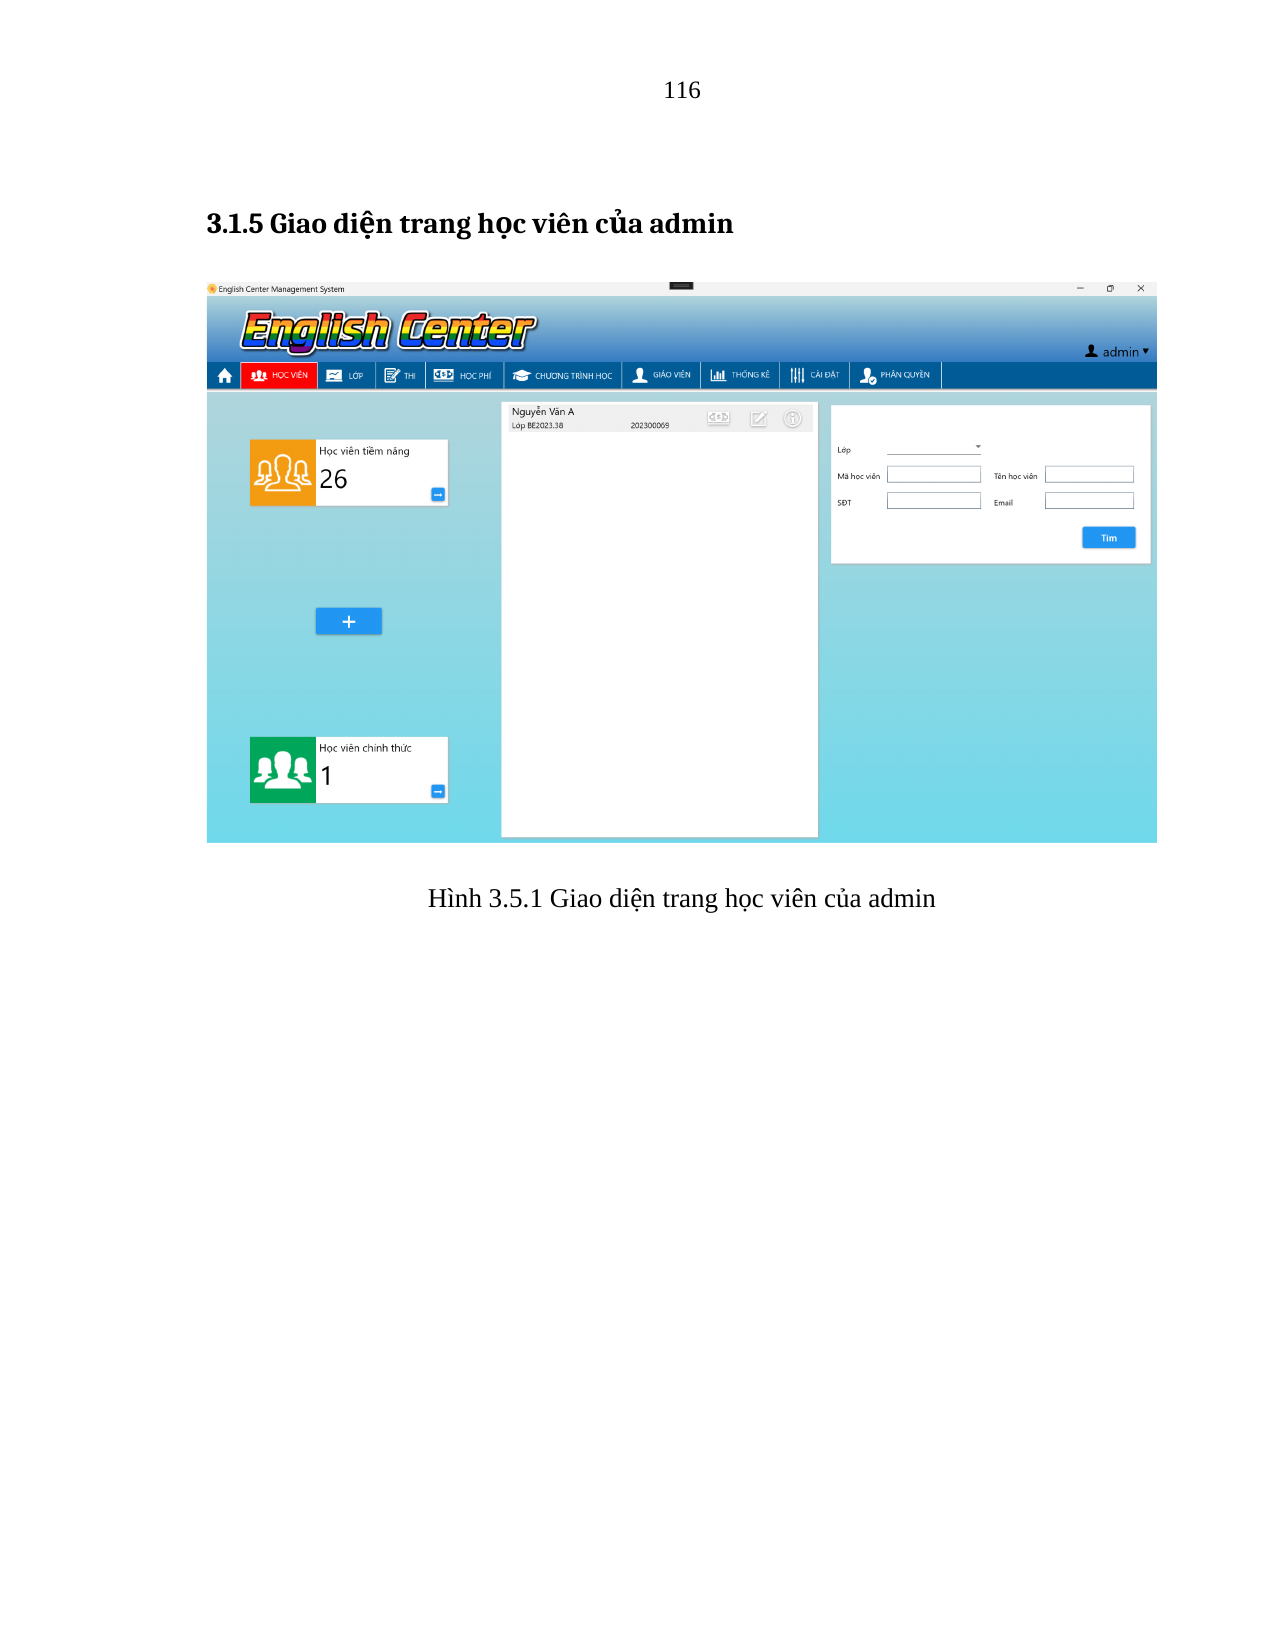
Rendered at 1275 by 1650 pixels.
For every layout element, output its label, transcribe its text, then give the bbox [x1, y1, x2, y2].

picture [206, 282, 1157, 843]
subtitle 3.1.5 Giao diện trang học viên của admin [207, 207, 1157, 240]
text Hình 3.5.1 Giao diện trang học viên của admin [207, 882, 1157, 913]
